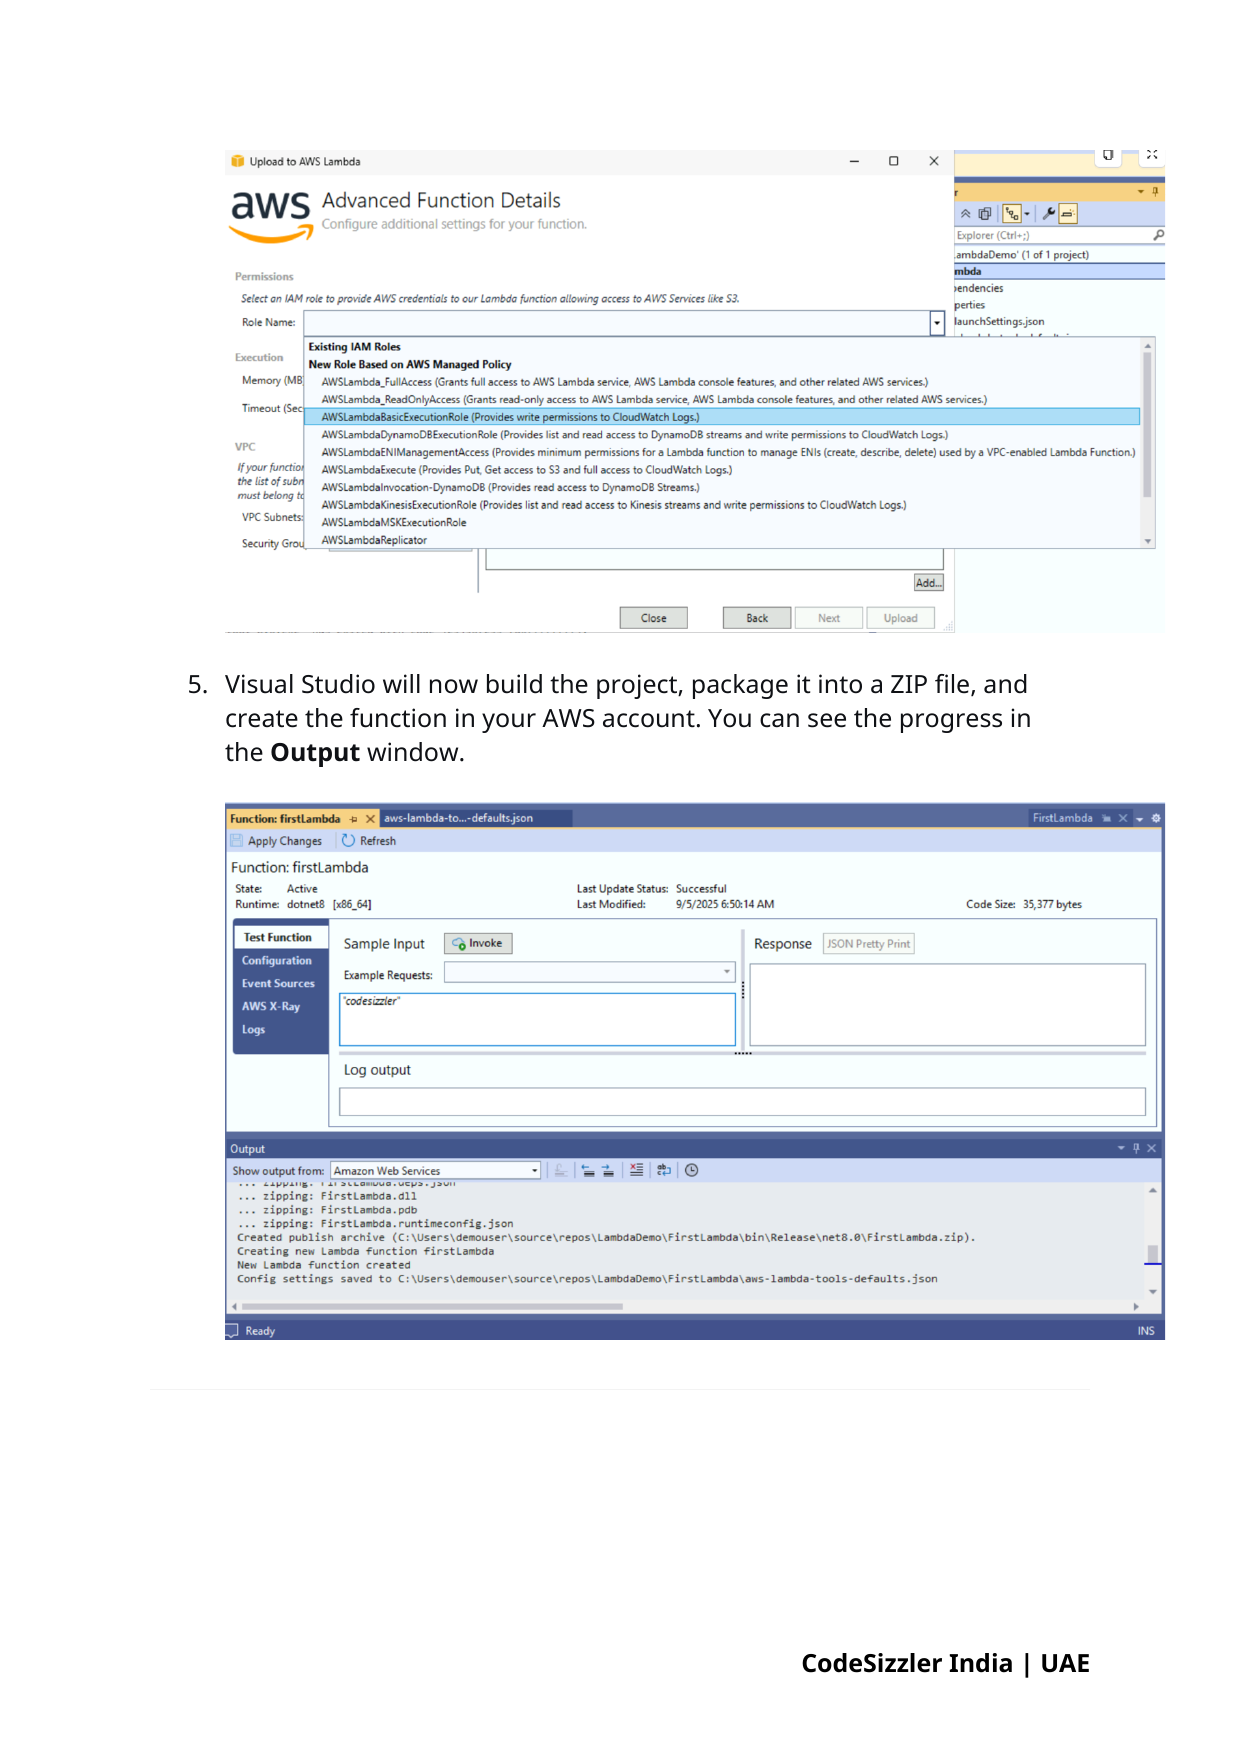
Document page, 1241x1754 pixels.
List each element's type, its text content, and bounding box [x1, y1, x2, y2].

list Visual Studio will now build the project, package it into a ZIP file, and create the function in your AWS account. You can see the progress in the Output window. [187, 666, 1090, 803]
picture [225, 150, 1166, 633]
picture [225, 802, 1166, 1340]
